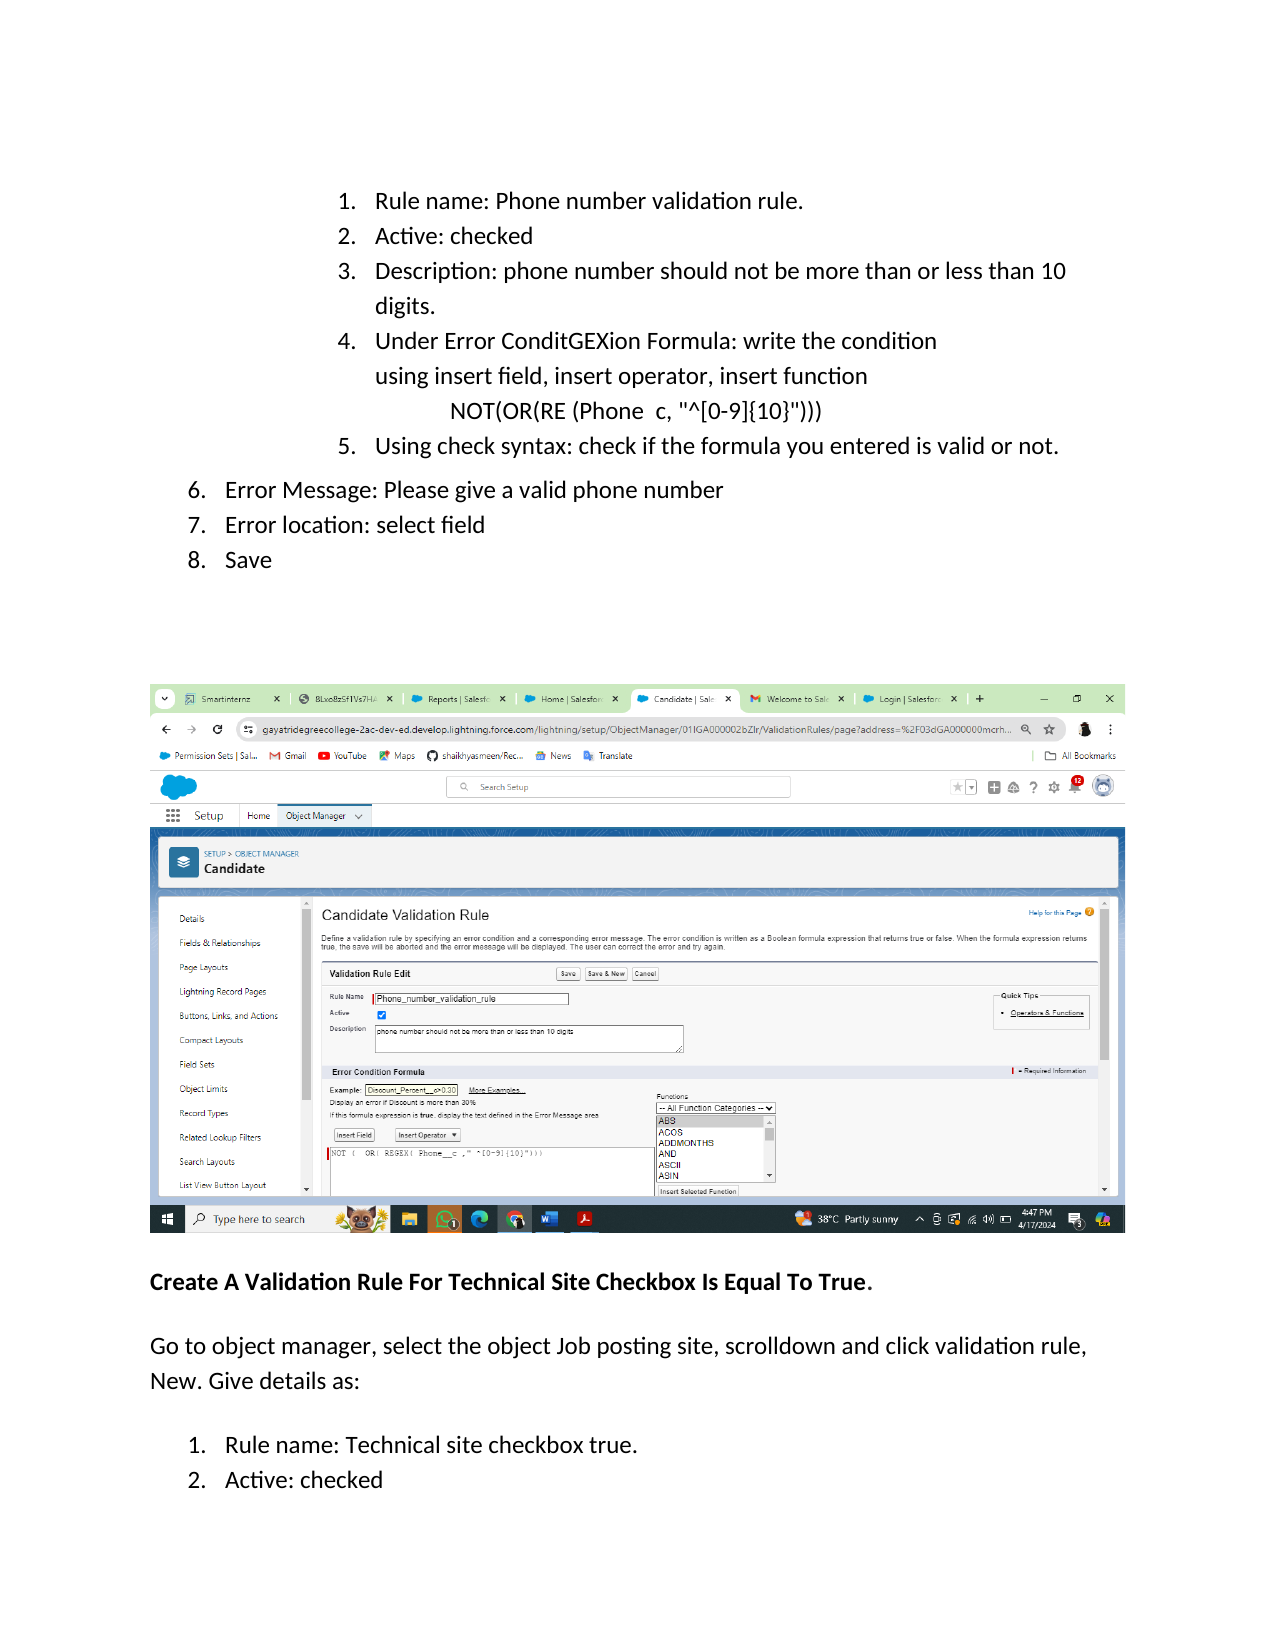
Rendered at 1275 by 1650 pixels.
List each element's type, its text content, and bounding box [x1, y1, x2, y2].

list Under Error ConditGEXion Formula: write the condition using insert field, insert operator, insert function NOT(OR(RE (Phone c, "^[0-9]{10}"))) [337, 325, 972, 426]
picture [150, 684, 1125, 1233]
list Using check syntax: check if the formula you entered is valid or not. [337, 430, 1125, 461]
list Active: checked [337, 220, 1125, 251]
list Rule name: Technical site checkbox true. [187, 1429, 1125, 1460]
list Error Message: Please give a valid phone number [187, 474, 1125, 505]
list Error location: select field [187, 509, 1125, 540]
subtitle Create A Validation Rule For Technical Site Checkbox Is Equal To True. [150, 1266, 1125, 1297]
text Go to object manager, select the object Job posting site, scrolldown and click validation rule, New. Give details as: [150, 1330, 1125, 1396]
list Rule name: Phone number validation rule. [337, 185, 1125, 216]
list Active: checked [187, 1464, 1125, 1495]
list Description: phone number should not be more than or less than 10 digits. [337, 255, 1125, 321]
list Save [187, 544, 1125, 575]
